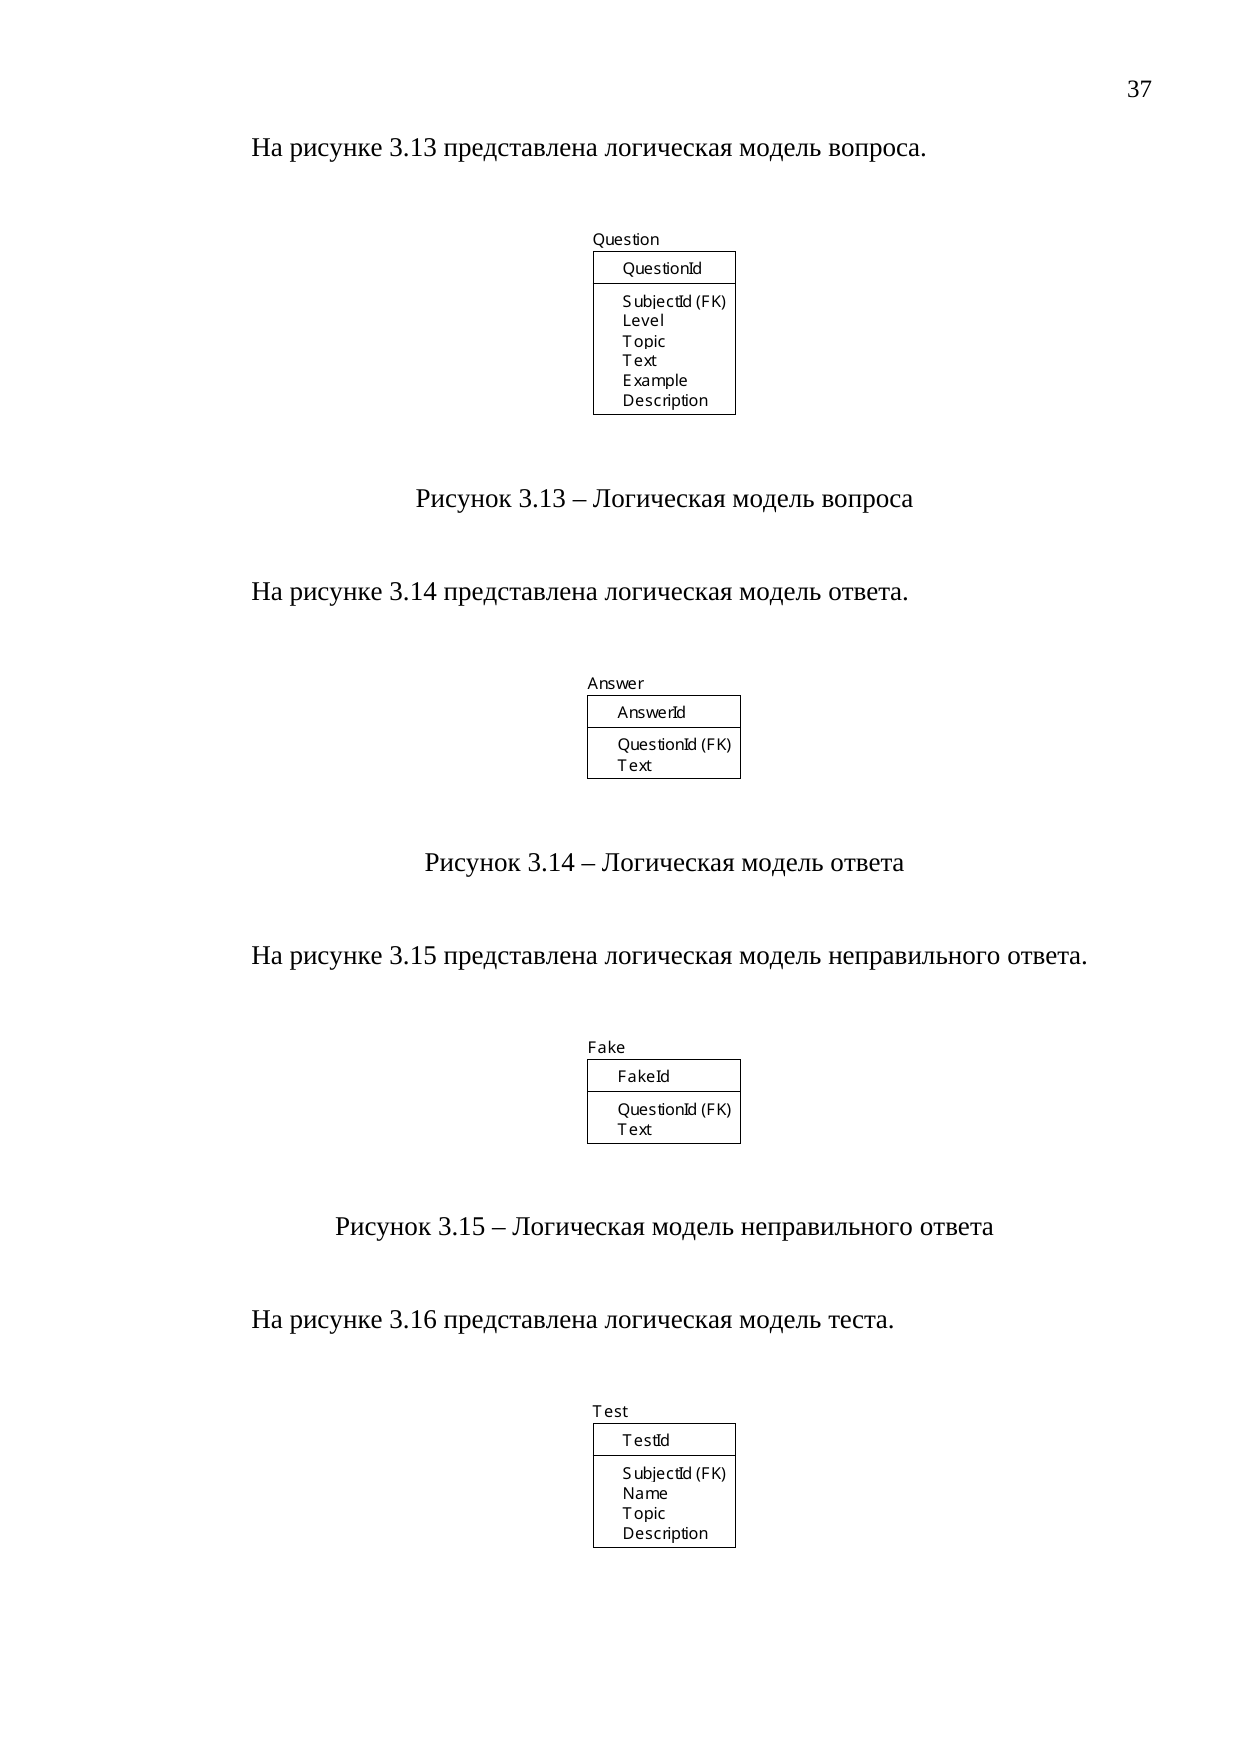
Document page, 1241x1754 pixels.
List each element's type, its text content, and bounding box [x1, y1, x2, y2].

text Рисунок 3.13 – Логическая модель вопроса [177, 482, 1152, 513]
text На рисунке 3.15 представлена логическая модель неправильного ответа. [177, 939, 1152, 970]
text На рисунке 3.16 представлена логическая модель теста. [177, 1303, 1152, 1334]
text Рисунок 3.15 – Логическая модель неправильного ответа [177, 1210, 1152, 1241]
text На рисунке 3.14 представлена логическая модель ответа. [177, 575, 1152, 606]
text Рисунок 3.14 – Логическая модель ответа [177, 846, 1152, 877]
text На рисунке 3.13 представлена логическая модель вопроса. [177, 131, 1152, 162]
